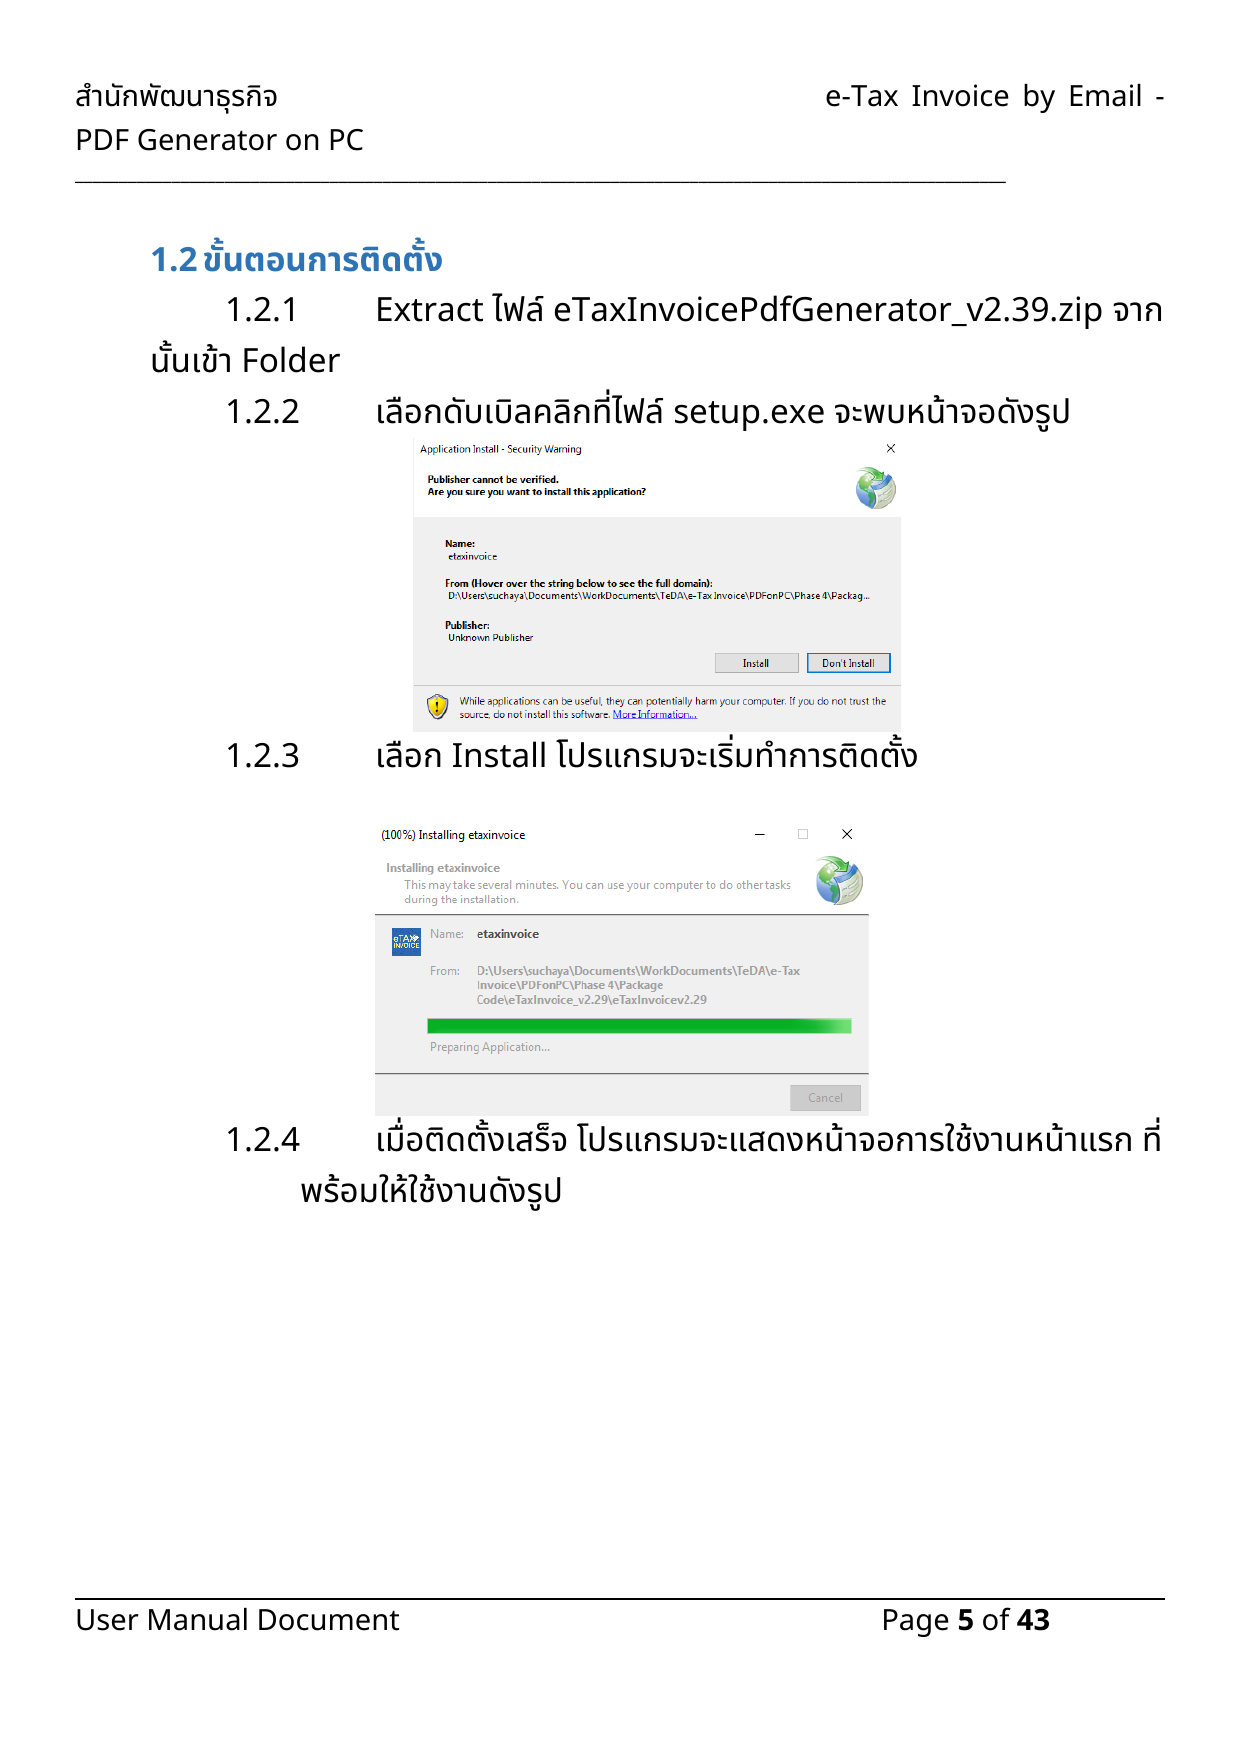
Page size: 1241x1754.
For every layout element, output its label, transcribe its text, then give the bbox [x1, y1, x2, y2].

subtitle ขั้นตอนการติดตั้ง [150, 236, 1165, 286]
list เมื่อติดตั้งเสร็จ โปรแกรมจะแสดงหน้าจอการใช้งานหน้าแรก ที่พร้อมให้ใช้งานดังรูป [225, 1116, 1165, 1217]
picture [375, 821, 869, 1116]
text 1.2.2 เลือกดับเบิลคลิกที่ไฟล์ setup.exe จะพบหน้าจอดังรูป [150, 387, 1165, 438]
picture [413, 438, 902, 732]
list เลือก Install โปรแกรมจะเริ่มทำการติดตั้ง [225, 731, 1165, 782]
text 1.2.1 Extract ไฟล์ eTaxInvoicePdfGenerator_v..zip จากนั้นเข้า Folder [150, 286, 1165, 387]
